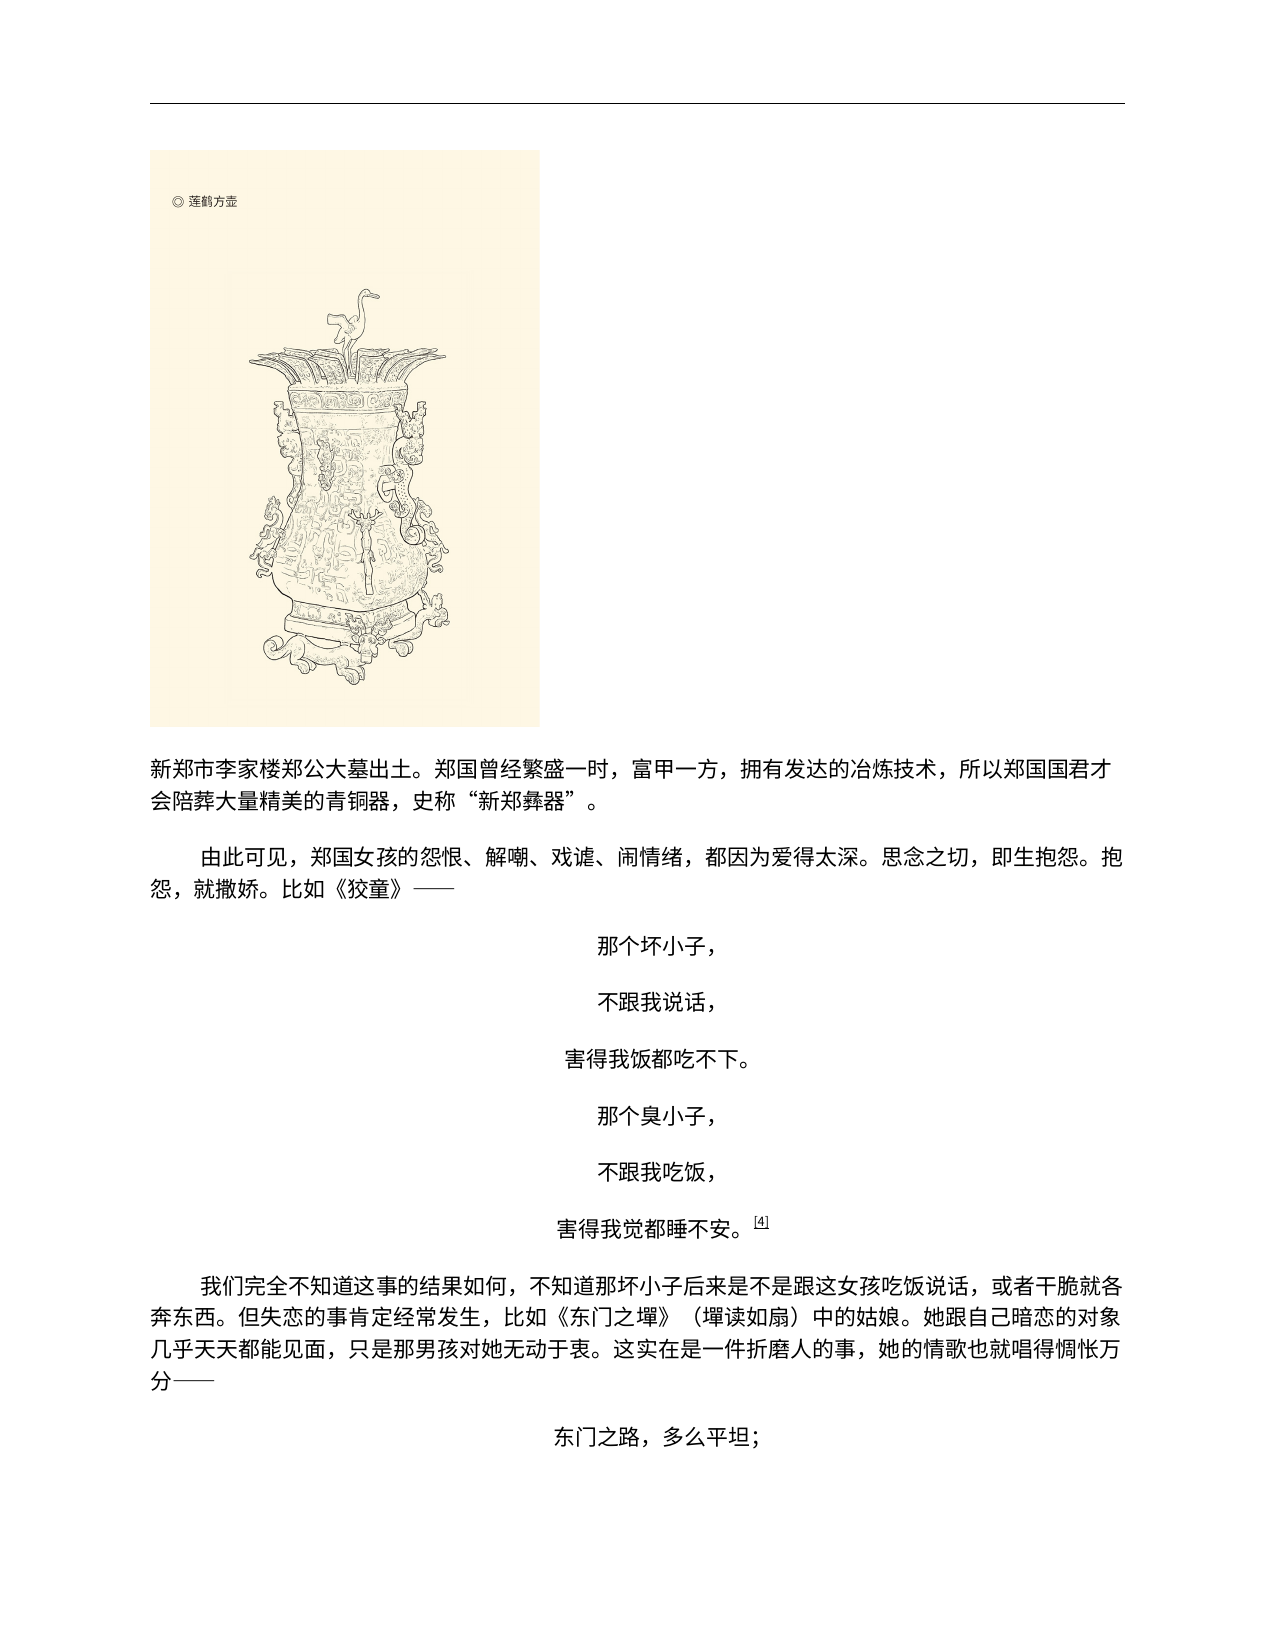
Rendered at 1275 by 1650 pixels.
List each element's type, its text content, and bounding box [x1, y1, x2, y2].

text 我们完全不知道这事的结果如何，不知道那坏小子后来是不是跟这女孩吃饭说话，或者干脆就各奔东西。但失恋的事肯定经常发生，比如《东门之墠》（墠读如扇）中的姑娘。她跟自己暗恋的对象几乎天天都能见面，只是那男孩对她无动于衷。这实在是一件折磨人的事，她的情歌也就唱得惆怅万分—— [150, 1269, 1125, 1395]
text 新郑市李家楼郑公大墓出土。郑国曾经繁盛一时，富甲一方，拥有发达的冶炼技术，所以郑国国君才会陪葬大量精美的青铜器，史称“新郑彝器”。 [150, 752, 1125, 815]
text 害得我饭都吃不下。 [150, 1042, 1125, 1074]
text 那个臭小子， [150, 1099, 1125, 1130]
text 不跟我吃饭， [150, 1155, 1125, 1187]
text 不跟我说话， [150, 985, 1125, 1017]
picture [150, 150, 540, 727]
text 害得我觉都睡不安。[4] [150, 1212, 1125, 1244]
text 那个坏小子， [150, 929, 1125, 960]
text 由此可见，郑国女孩的怨恨、解嘲、戏谑、闹情绪，都因为爱得太深。思念之切，即生抱怨。抱怨，就撒娇。比如《狡童》—— [150, 840, 1125, 904]
text 东门之路，多么平坦； [150, 1420, 1125, 1452]
